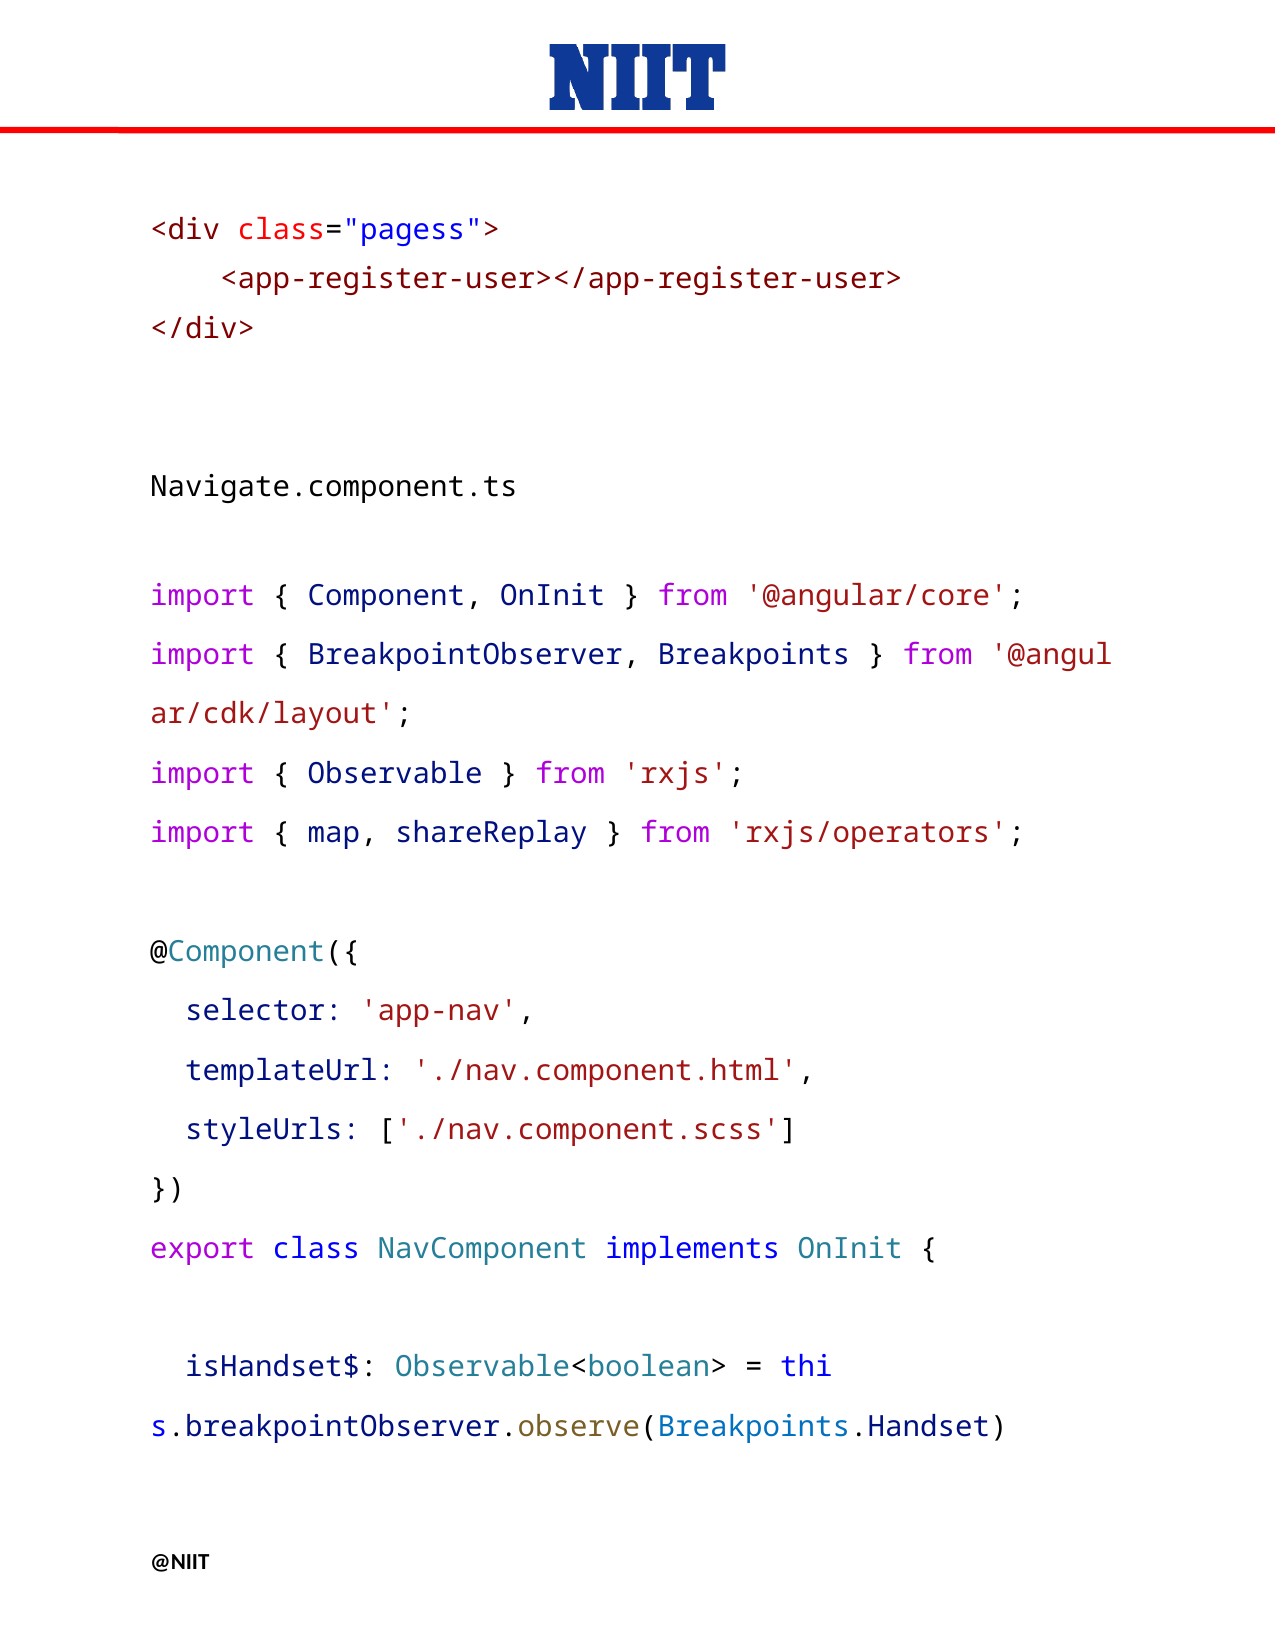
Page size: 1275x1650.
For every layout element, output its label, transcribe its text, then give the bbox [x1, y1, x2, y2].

text import { BreakpointObserver, Breakpoints } from '@angular/cdk/layout'; [150, 613, 1125, 732]
text import { Component, OnInit } from '@angular/core'; [150, 554, 1125, 613]
text <app-register-user></app-register-user> [150, 248, 1125, 297]
text }) [150, 1148, 1125, 1207]
text import { Observable } from 'rxjs'; [150, 732, 1125, 792]
text <div class="pagess"> [150, 199, 1125, 248]
text styleUrls: ['./nav.component.scss'] [150, 1088, 1125, 1148]
text export class NavComponent implements OnInit { [150, 1207, 1125, 1267]
picture [549, 44, 726, 110]
text </div> [150, 297, 1125, 347]
text templateUrl: './nav.component.html', [150, 1029, 1125, 1088]
text @Component({ [150, 910, 1125, 970]
text isHandset$: Observable<boolean> = this.breakpointObserver.observe(Breakpoints.Handset) [150, 1326, 1125, 1445]
text Navigate.component.ts [150, 456, 1125, 505]
text import { map, shareReplay } from 'rxjs/operators'; [150, 792, 1125, 851]
text selector: 'app-nav', [150, 970, 1125, 1029]
